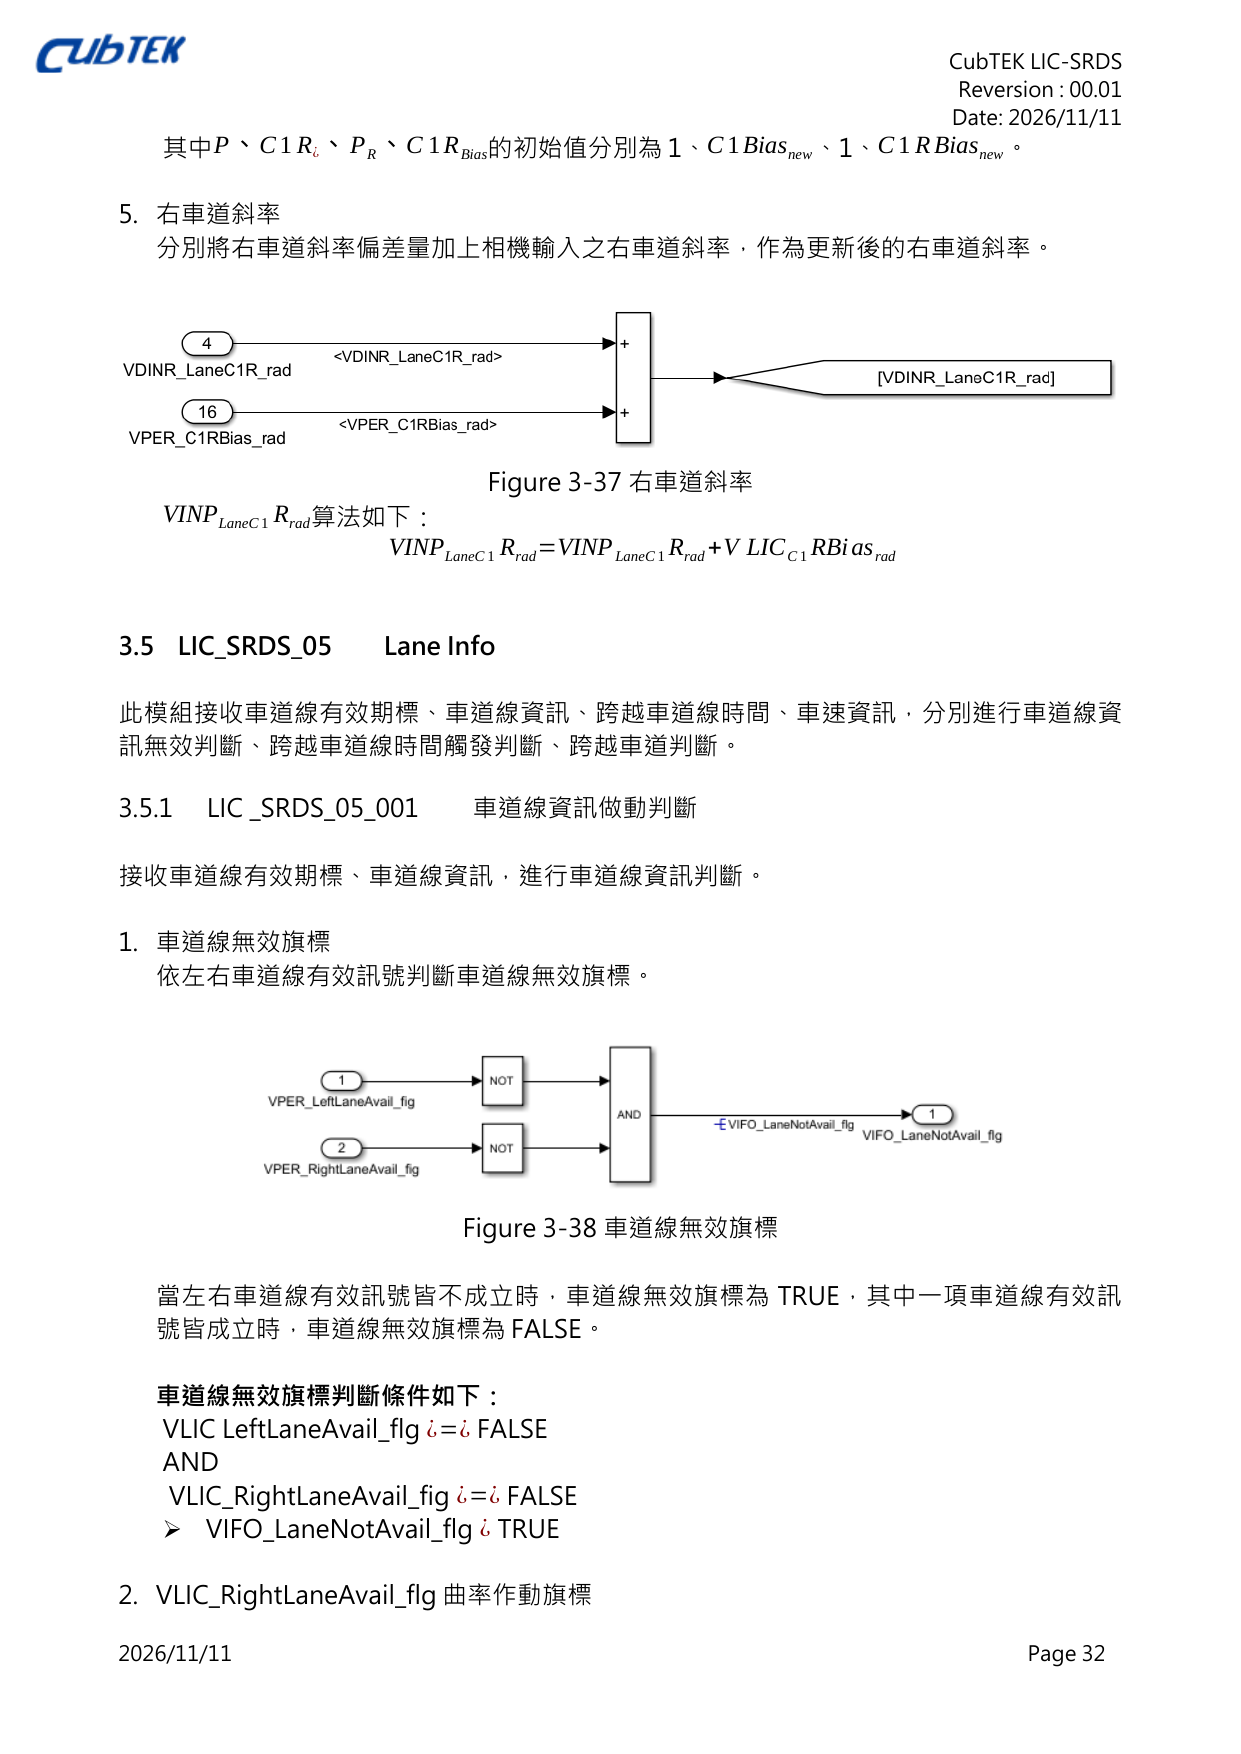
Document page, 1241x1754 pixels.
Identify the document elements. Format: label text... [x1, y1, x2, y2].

text Figure 3-38 車道線無效旗標 [118, 1204, 1122, 1245]
list VLIC_RightLaneAvail_flg曲率作動旗標 [118, 1578, 1122, 1611]
text 車道線無效旗標判斷條件如下： [156, 1378, 1122, 1412]
text Figure 3-37 右車道斜率 [118, 458, 1122, 499]
text AND [162, 1445, 1122, 1478]
subtitle LIC _SRDS_05_001 車道線資訊做動判斷 [118, 791, 1122, 824]
picture [118, 296, 1123, 458]
picture [248, 1021, 1030, 1204]
text 當左右車道線有效訊號皆不成立時，車道線無效旗標為TRUE，其中一項車道線有效訊號皆成立時，車道線無效旗標為FALSE。 [156, 1279, 1122, 1345]
text 依左右車道線有效訊號判斷車道線無效旗標。 [156, 958, 1122, 991]
text 算法如下： [162, 499, 1122, 532]
text VLIC LeftLaneAvail_flg FALSE [162, 1412, 1122, 1445]
text 此模組接收車道線有效期標、車道線資訊、跨越車道線時間、車速資訊，分別進行車道線資訊無效判斷、跨越車道線時間觸發判斷、跨越車道判斷。 [118, 695, 1122, 762]
text VLIC_RightLaneAvail_fig FALSE [162, 1478, 1122, 1511]
list VIFO_LaneNotAvail_flg TRUE [162, 1511, 1122, 1544]
picture [28, 25, 188, 71]
text 其中的初始值分別為1、、1、。 [162, 130, 1122, 164]
list 車道線無效旗標 [118, 925, 1122, 958]
subtitle LIC_SRDS_05 Lane Info [118, 628, 1122, 661]
list 右車道斜率 [118, 197, 1122, 230]
text 接收車道線有效期標、車道線資訊，進行車道線資訊判斷。 [118, 858, 1122, 892]
text 分別將右車道斜率偏差量加上相機輸入之右車道斜率，作為更新後的右車道斜率。 [156, 230, 1122, 263]
